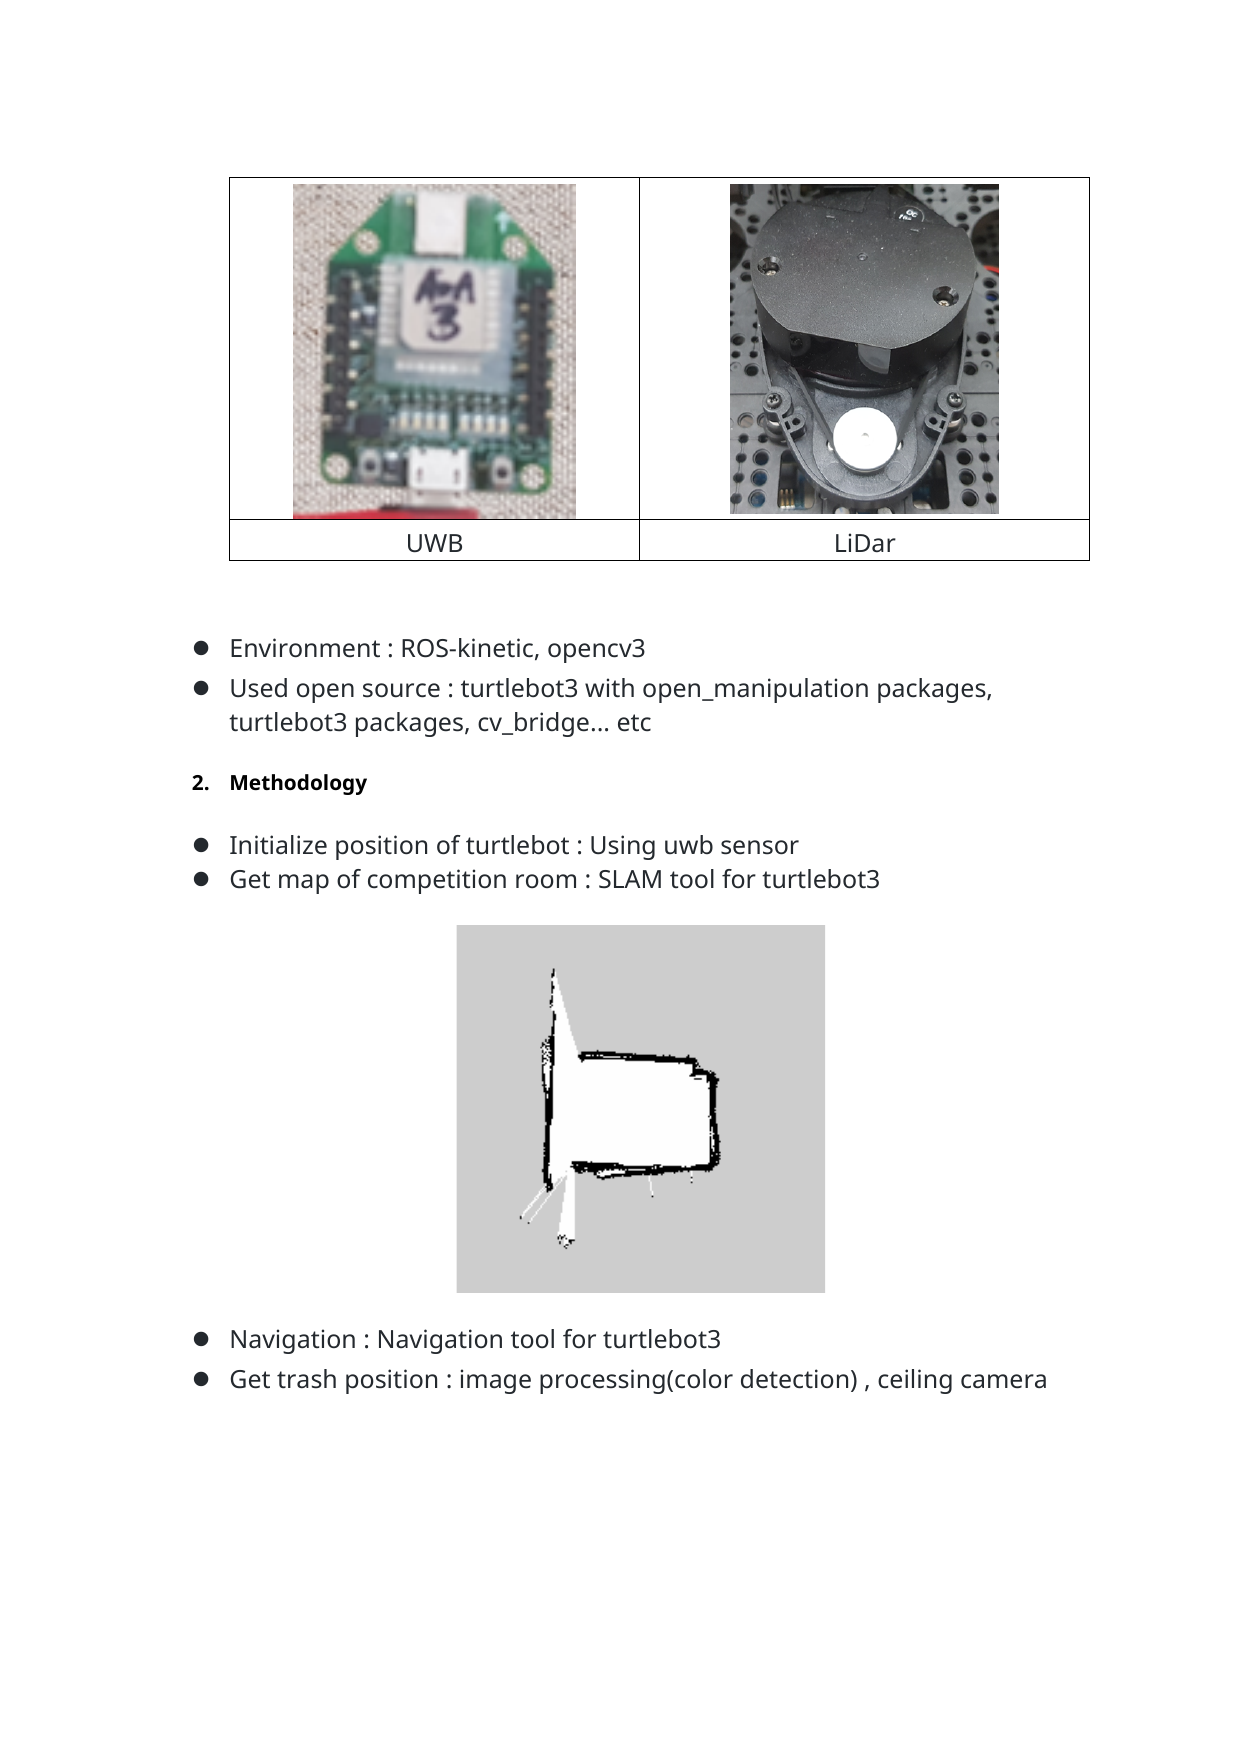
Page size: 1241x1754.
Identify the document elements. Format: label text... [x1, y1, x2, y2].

list Used open source : turtlebot3 with open_manipulation packages, turtlebot3 packages, cv_bridge... etc [192, 671, 1090, 739]
picture [730, 184, 999, 514]
list Get trash position : image processing(color detection) , ceiling camera [192, 1362, 1090, 1396]
list Get map of competition room : SLAM tool for turtlebot3 [192, 862, 1090, 896]
table_cell [640, 178, 1089, 519]
list Initialize position of turtlebot : Using uwb sensor [192, 828, 1090, 862]
list Methodology [192, 768, 1090, 797]
table_cell [230, 178, 639, 519]
table_cell LiDar [640, 520, 1089, 560]
table_cell UWB [230, 520, 639, 560]
picture [456, 925, 826, 1293]
list Environment : ROS-kinetic, opencv3 [192, 631, 1090, 665]
list Navigation : Navigation tool for turtlebot3 [192, 1322, 1090, 1356]
picture [293, 184, 576, 519]
